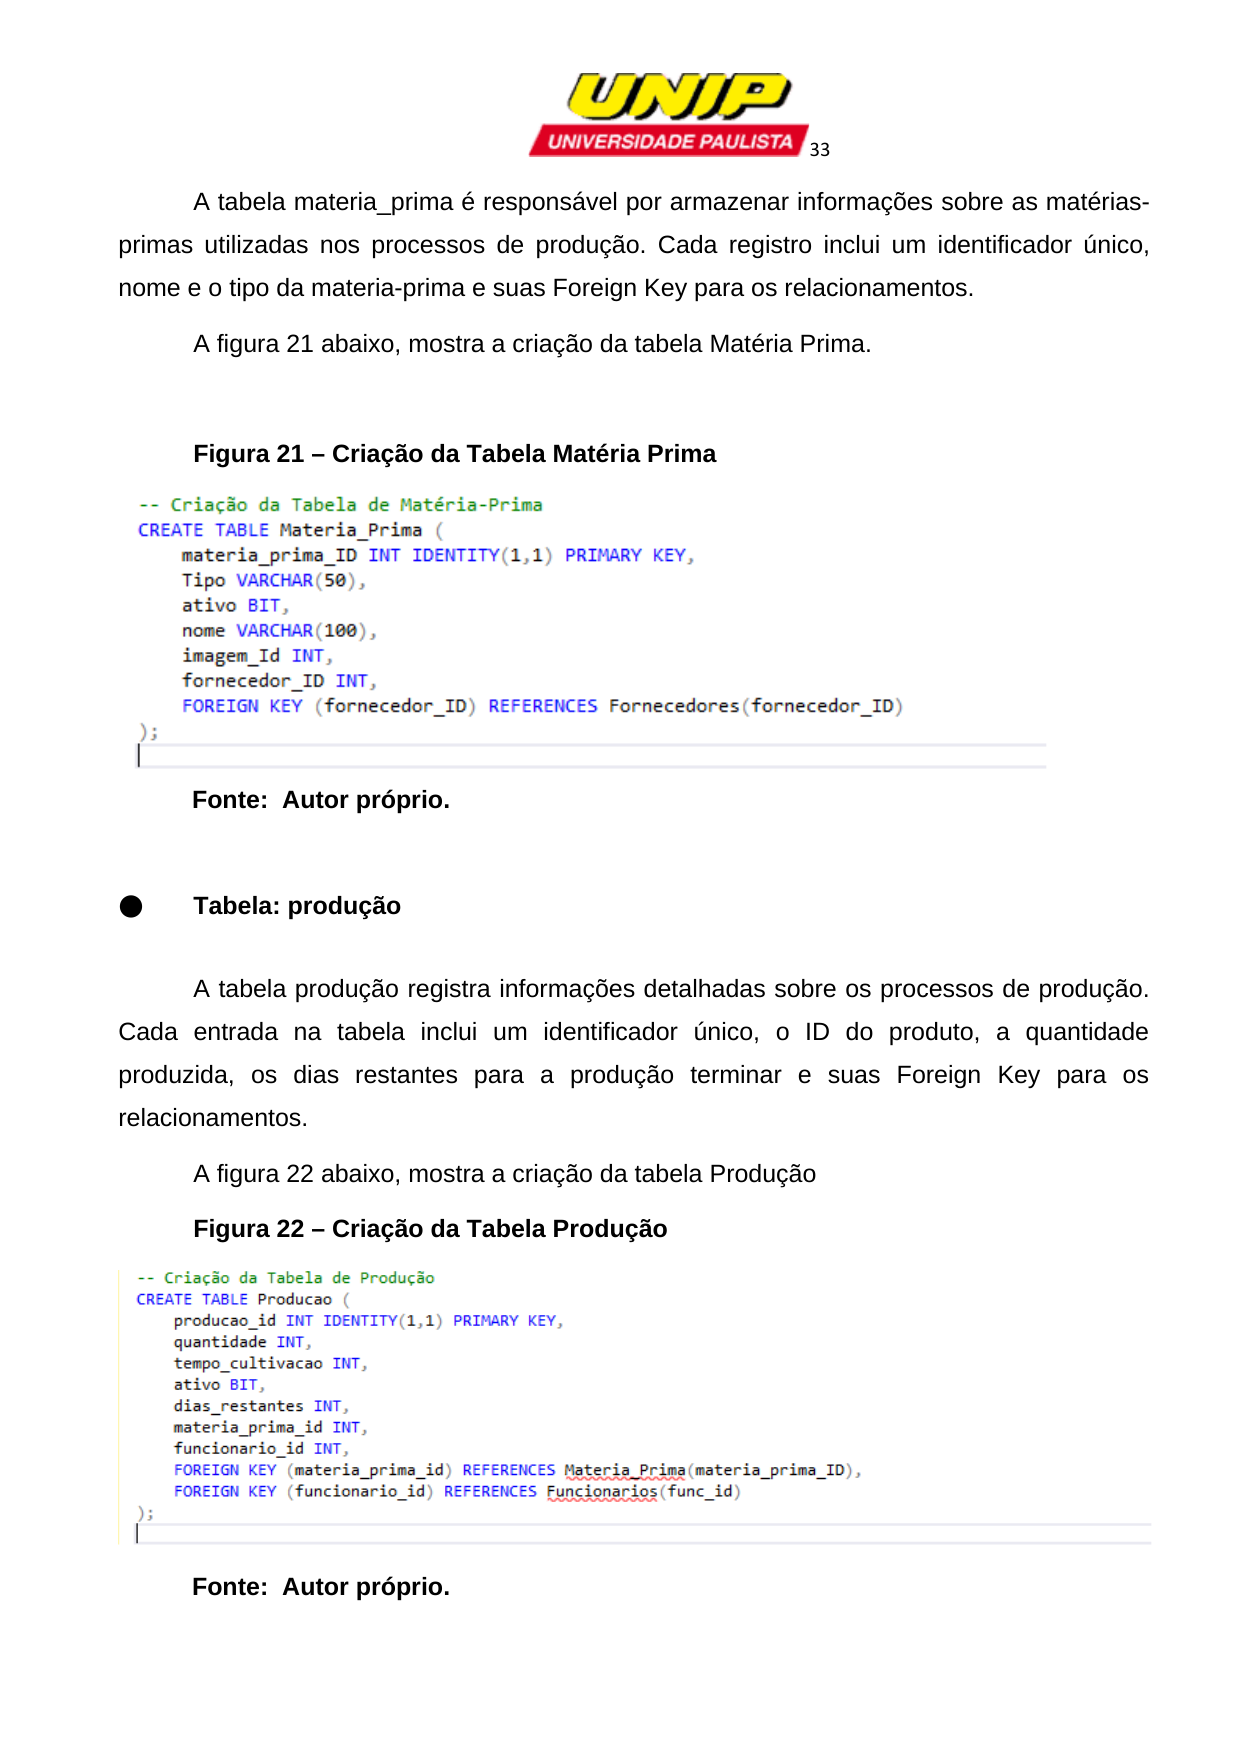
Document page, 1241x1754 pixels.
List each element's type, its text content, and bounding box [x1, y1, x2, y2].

text A tabela produção registra informações detalhadas sobre os processos de produção. Cada entrada na tabela inclui um identificador único, o ID do produto, a quantidade produzida, os dias restantes para a produção terminar e suas Foreign Key para os relacionamentos. [118, 974, 1152, 1132]
text Figura 21 – Criação da Tabela Matéria Prima [118, 439, 1152, 468]
list Tabela: produção [118, 872, 1152, 931]
text A figura 21 abaixo, mostra a criação da tabela Matéria Prima. [118, 329, 1152, 357]
text A tabela materia_prima é responsável por armazenar informações sobre as matérias-primas utilizadas nos processos de produção. Cada registro inclui um identificador único, nome e o tipo da materia-prima e suas Foreign Key para os relacionamentos. [118, 187, 1152, 302]
picture [118, 1270, 1152, 1546]
text Figura 22 – Criação da Tabela Produção [118, 1214, 1152, 1243]
picture [118, 495, 1047, 772]
text A figura 22 abaixo, mostra a criação da tabela Produção [118, 1159, 1152, 1188]
text Fonte: Autor próprio. [118, 1572, 1152, 1601]
text Fonte: Autor próprio. [118, 785, 1152, 814]
picture [528, 73, 810, 157]
